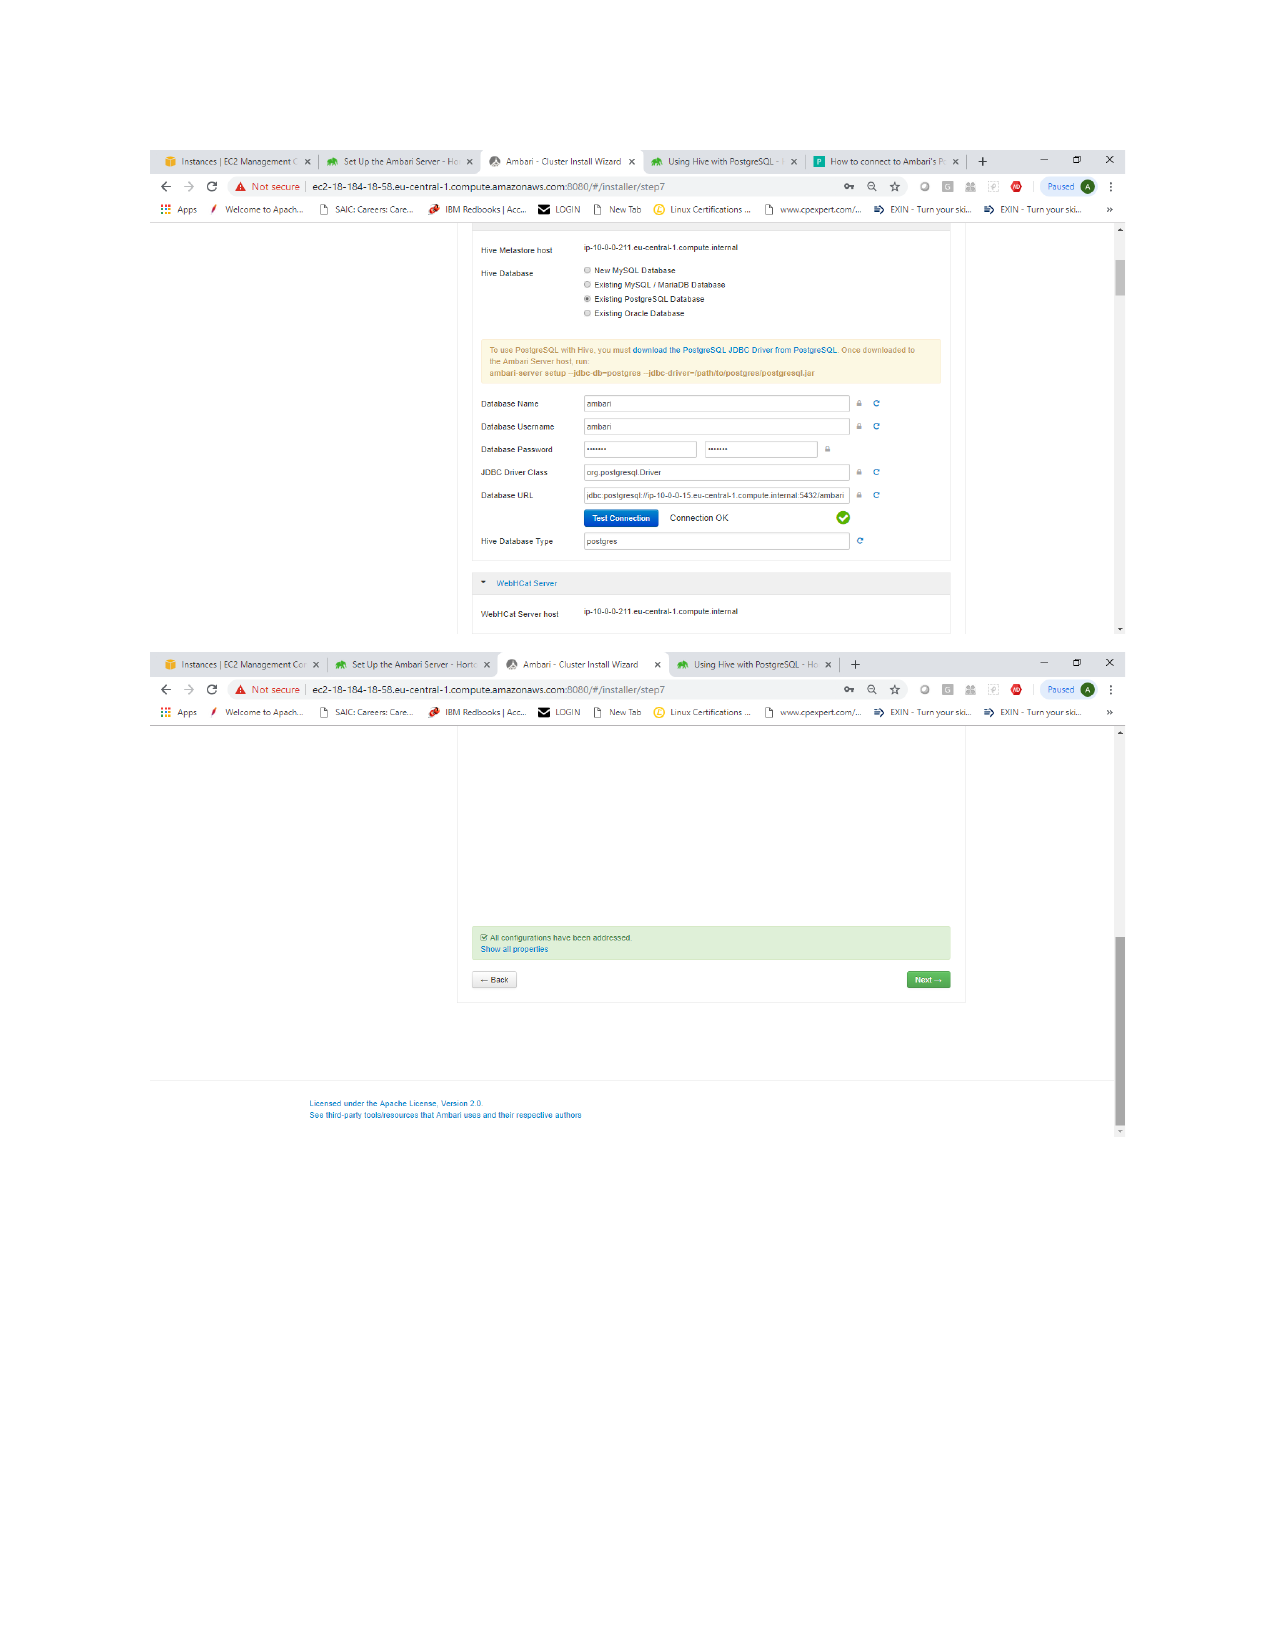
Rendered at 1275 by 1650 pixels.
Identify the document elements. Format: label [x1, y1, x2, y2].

picture [150, 652, 1125, 1137]
picture [150, 150, 1125, 634]
